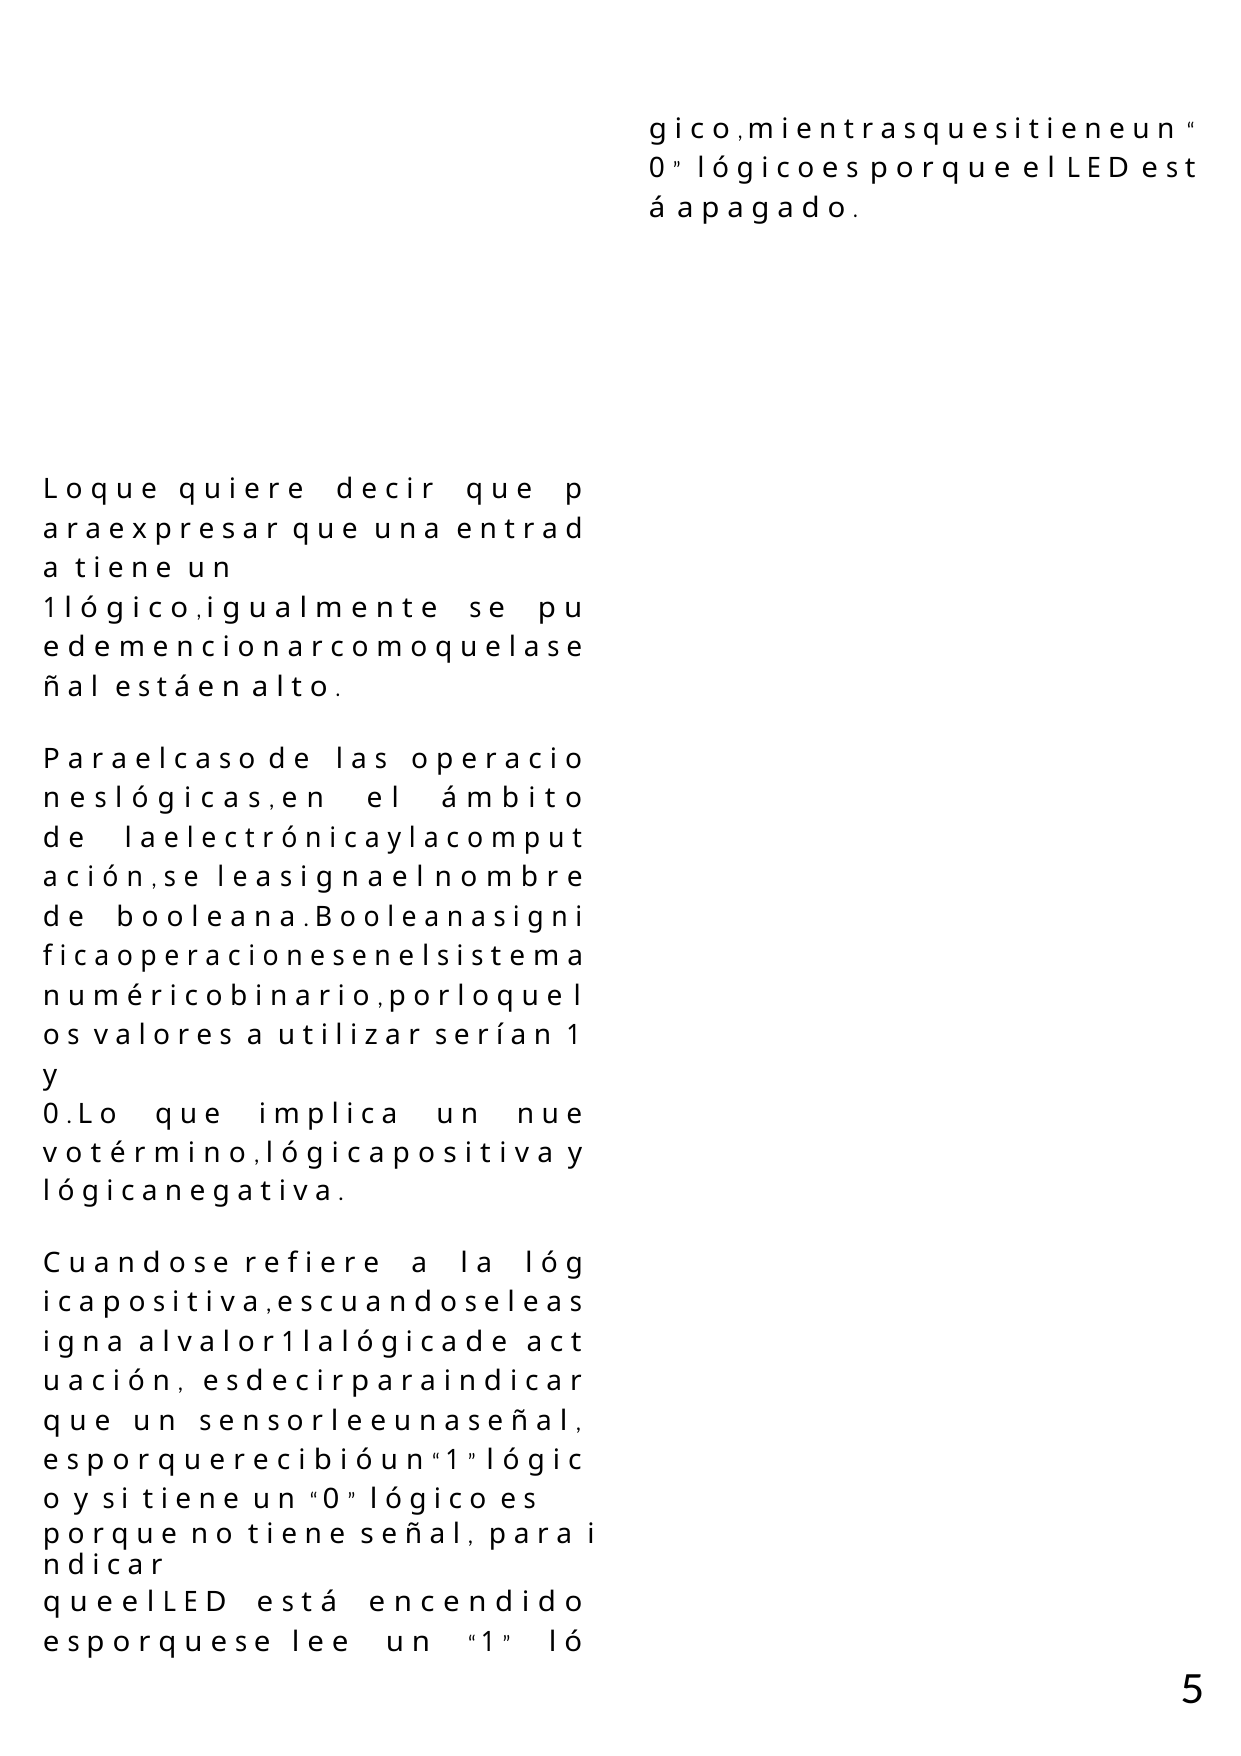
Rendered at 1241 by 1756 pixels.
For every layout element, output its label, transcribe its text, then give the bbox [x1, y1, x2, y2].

text L o q u e q u i e r e d e c i r q u e p a r a e x p r e s a r q u e u n a e n t r a d a t i e n e u n [43, 469, 583, 586]
text C u a n d o s e r e f i e r e a l a l ó g i c a p o s i t i v a , e s c u a n d o s e l e a s i g n a a l v a l o r 1 l a l ó g i c a d e a c t u a c i ó n , e s d e c i r p a r a i n d i c a r q u e u n s e n s o r l e e u n a s e ñ a l , e s p o r q u e r e c i b i ó u n “ 1 ” l ó g i c o y s i t i e n e u n “ 0 ” l ó g i c o e s [43, 1242, 583, 1517]
text q u e e l L E D e s t á e n c e n d i d o e s p o r q u e s e l e e u n “ 1 ” l ó g i c o , m i e n t r a s q u e s i t i e n e u n “ 0 ” l ó g i c o e s p o r q u e e l L E D e s t á a p a g a d o . [43, 1582, 583, 1659]
text p o r q u e n o t i e n e s e ñ a l , p a r a i n d i c a r [43, 1518, 595, 1581]
text P a r a e l c a s o d e l a s o p e r a c i o n e s l ó g i c a s , e n e l á m b i t o d e l a e l e c t r ó n i c a y l a c o m p u t a c i ó n , s e l e a s i g n a e l n o m b r e d e b o o l e a n a . B o o l e a n a s i g n i f i c a o p e r a c i o n e s e n e l s i s t e m a n u m é r i c o b i n a r i o , p o r l o q u e l o s v a l o r e s a u t i l i z a r s e r í a n 1 y [43, 738, 583, 1092]
text 0 . L o q u e i m p l i c a u n n u e v o t é r m i n o , l ó g i c a p o s i t i v a y l ó g i c a n e g a t i v a . [43, 1093, 583, 1209]
text q u e e l L E D e s t á e n c e n d i d o e s p o r q u e s e l e e u n “ 1 ” l ó g i c o , m i e n t r a s q u e s i t i e n e u n “ 0 ” l ó g i c o e s p o r q u e e l L E D e s t á a p a g a d o . [648, 108, 1196, 226]
text 1 l ó g i c o , i g u a l m e n t e s e p u e d e m e n c i o n a r c o m o q u e l a s e ñ a l e s t á e n a l t o . [43, 587, 583, 704]
